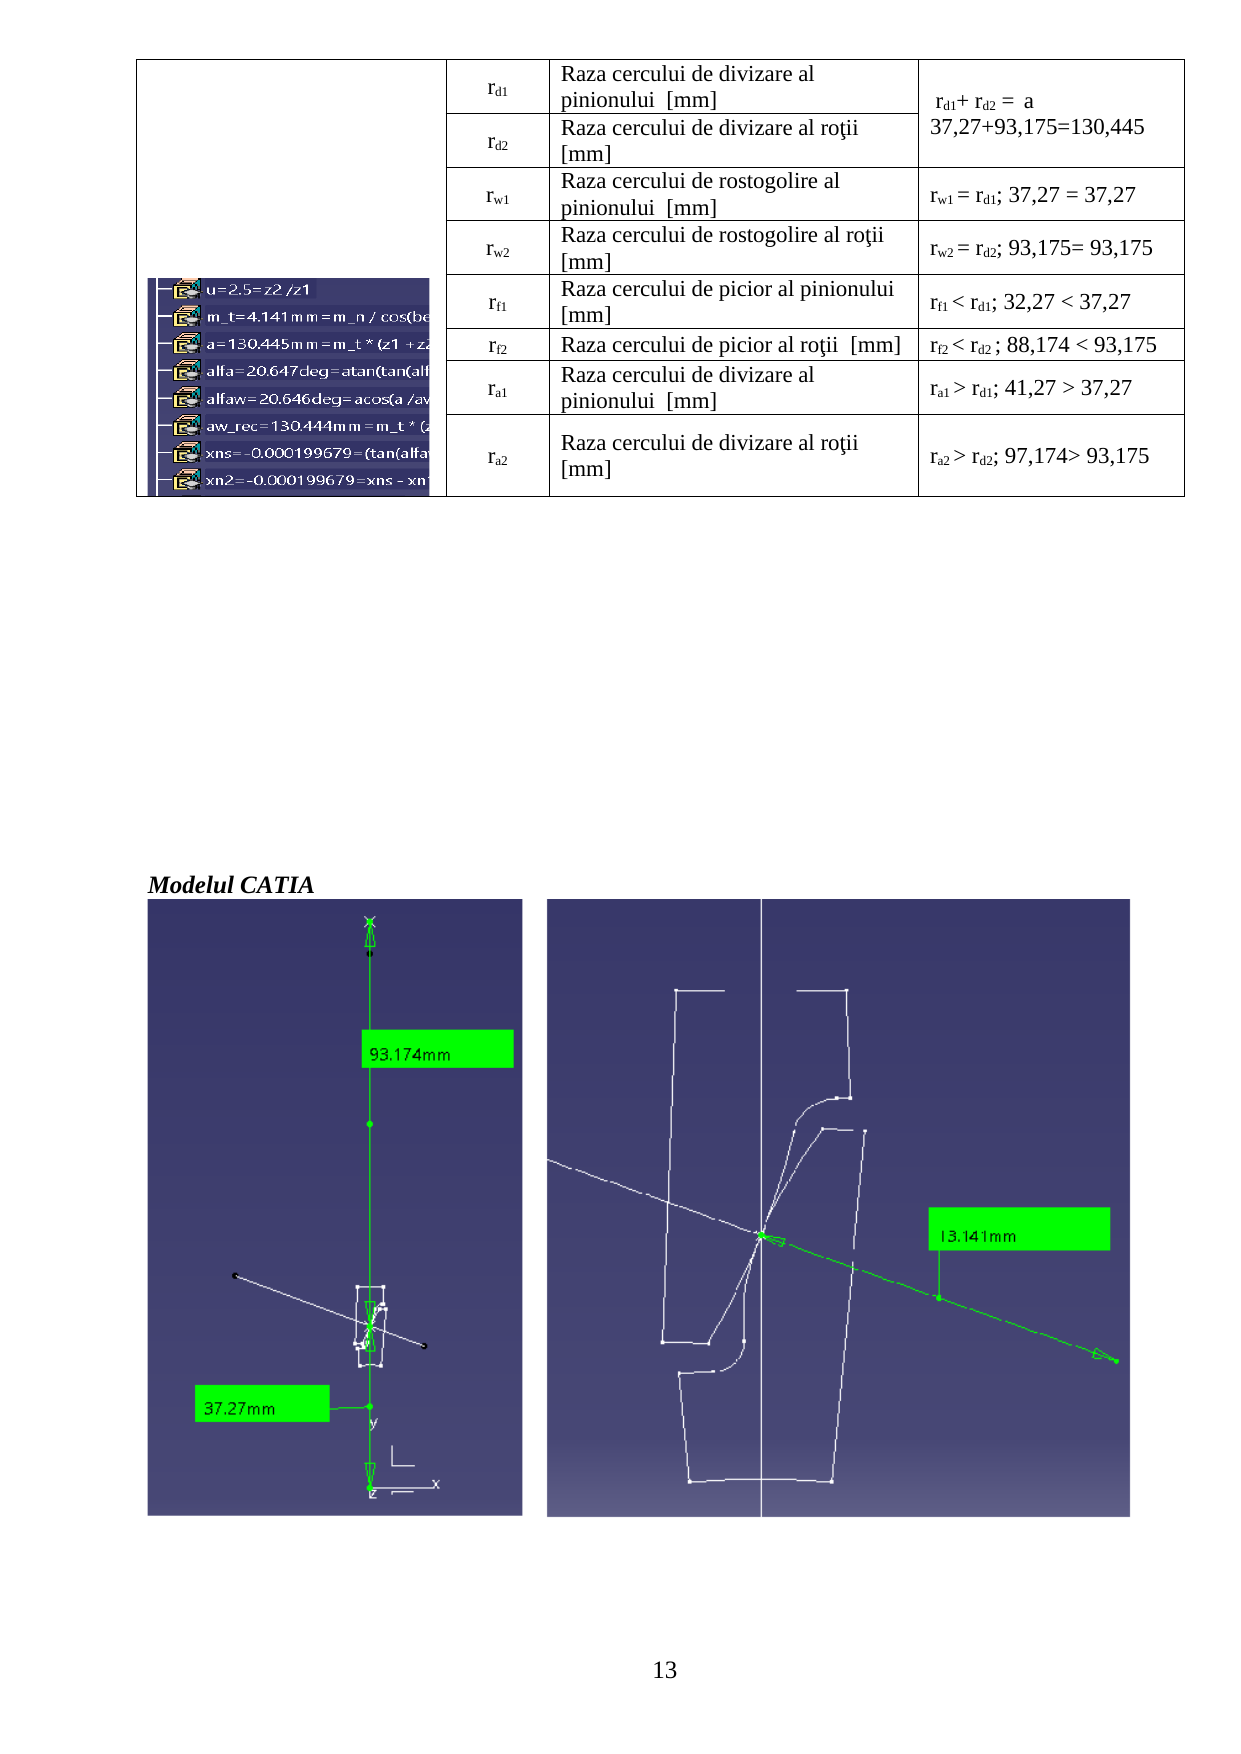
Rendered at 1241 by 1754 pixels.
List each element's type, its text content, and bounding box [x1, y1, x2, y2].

table_cell rf1 [447, 275, 549, 328]
table_cell ra2 [447, 415, 549, 496]
table_cell ra1 [447, 361, 549, 413]
table_cell Raza cercului de divizare al roţii [mm] [550, 415, 918, 496]
table_cell rd1+ rd2 = a 37,27+93,175=130,445 [919, 60, 1184, 167]
table_cell rw1 [447, 168, 549, 220]
table_cell ra1 > rd1; 41,27 > 37,27 [919, 361, 1184, 413]
table_cell rw1 = rd1; 37,27 = 37,27 [919, 168, 1184, 220]
table_cell rf2 < rd2 ; 88,174 < 93,175 [919, 329, 1184, 360]
table_cell rw2 = rd2; 93,175= 93,175 [919, 221, 1184, 274]
picture [147, 278, 430, 496]
table_cell Raza cercului de picior al roţii [mm] [550, 329, 918, 360]
table_cell rw2 [447, 221, 549, 274]
table_cell rf2 [447, 329, 549, 360]
picture [147, 899, 1182, 1580]
table_cell Raza cercului de picior al pinionului [mm] [550, 275, 918, 328]
table_cell ra2 > rd2; 97,174> 93,175 [919, 415, 1184, 496]
table_cell Raza cercului de divizare al roţii [mm] [550, 114, 918, 167]
text Modelul CATIA [148, 871, 1181, 899]
table_cell rd2 [447, 114, 549, 167]
table_cell Raza cercului de divizare al pinionului [mm] [550, 60, 918, 113]
table_cell Raza cercului de divizare al pinionului [mm] [550, 361, 918, 413]
table_cell Raza cercului de rostogolire al roţii [mm] [550, 221, 918, 274]
table_cell rf1 < rd1; 32,27 < 37,27 [919, 275, 1184, 328]
table_cell Raza cercului de rostogolire al pinionului [mm] [550, 168, 918, 220]
table_cell rd1 [447, 60, 549, 113]
